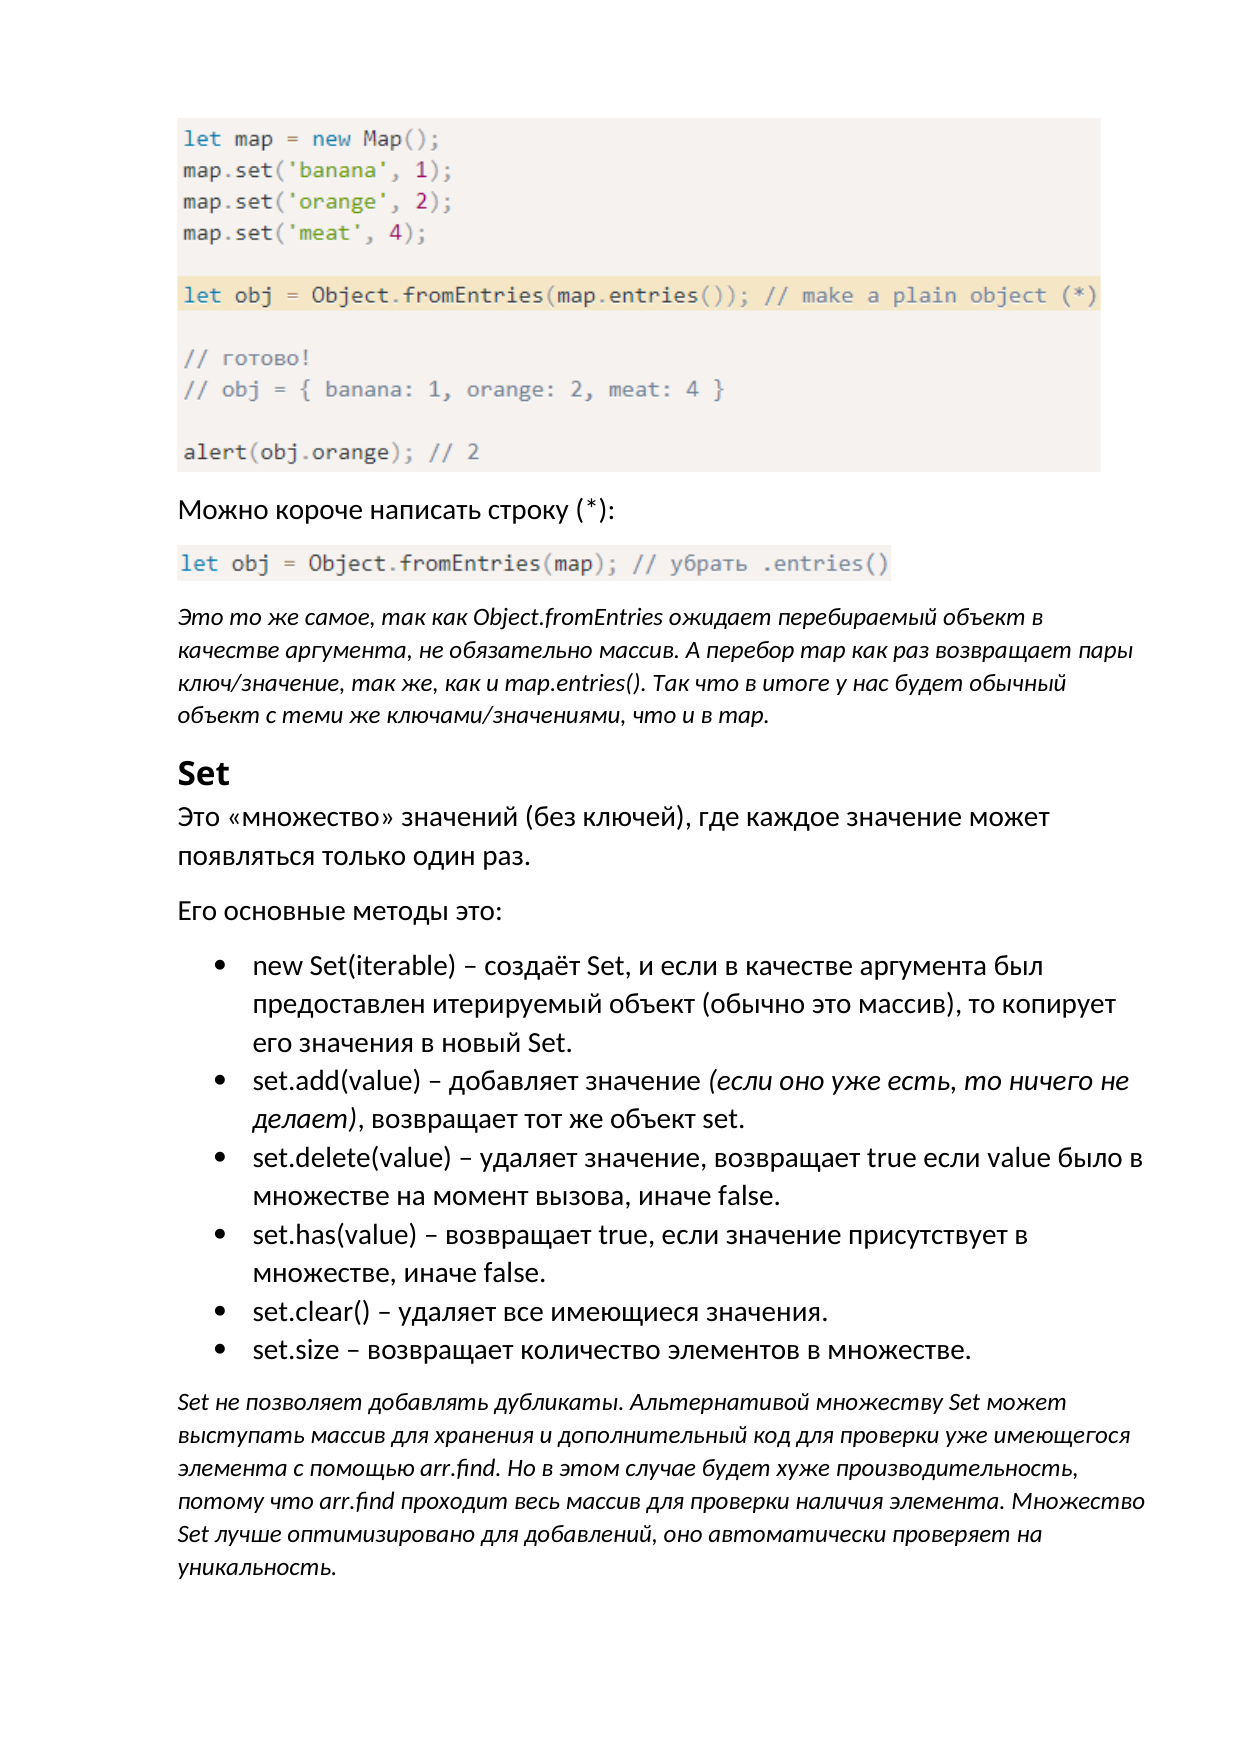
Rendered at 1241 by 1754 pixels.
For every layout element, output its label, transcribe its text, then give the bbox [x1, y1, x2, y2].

list set.add(value) – добавляет значение (если оно уже есть, то ничего не делает), возвращает тот же объект set. [215, 1062, 1152, 1136]
picture [177, 118, 1101, 472]
text Это то же самое, так как Object.fromEntries ожидает перебираемый объект в качестве аргумента, не обязательно массив. А перебор map как раз возвращает пары ключ/значение, так же, как и map.entries(). Так что в итоге у нас будет обычный объект с теми же ключами/значениями, что и в map. [177, 601, 1152, 730]
list set.size – возвращает количество элементов в множестве. [215, 1331, 1152, 1367]
list set.has(value) – возвращает true, если значение присутствует в множестве, иначе false. [215, 1216, 1152, 1290]
list set.clear() – удаляет все имеющиеся значения. [215, 1293, 1152, 1328]
text Set не позволяет добавлять дубликаты. Альтернативой множеству Set может выступать массив для хранения и дополнительный код для проверки уже имеющегося элемента с помощью arr.find. Но в этом случае будет хуже производительность, потому что arr.find проходит весь массив для проверки наличия элемента. Множество Set лучше оптимизировано для добавлений, оно автоматически проверяет на уникальность. [177, 1386, 1152, 1581]
text Это «множество» значений (без ключей), где каждое значение может появляться только один раз. [177, 798, 1152, 872]
list set.delete(value) – удаляет значение, возвращает true если value было в множестве на момент вызова, иначе false. [215, 1139, 1152, 1213]
text Его основные методы это: [177, 892, 1152, 927]
picture [177, 545, 892, 581]
list new Set(iterable) – создаёт Set, и если в качестве аргумента был предоставлен итерируемый объект (обычно это массив), то копирует его значения в новый Set. [215, 947, 1152, 1059]
subtitle Set [177, 749, 1152, 795]
text Можно короче написать строку (*): [177, 491, 1152, 526]
